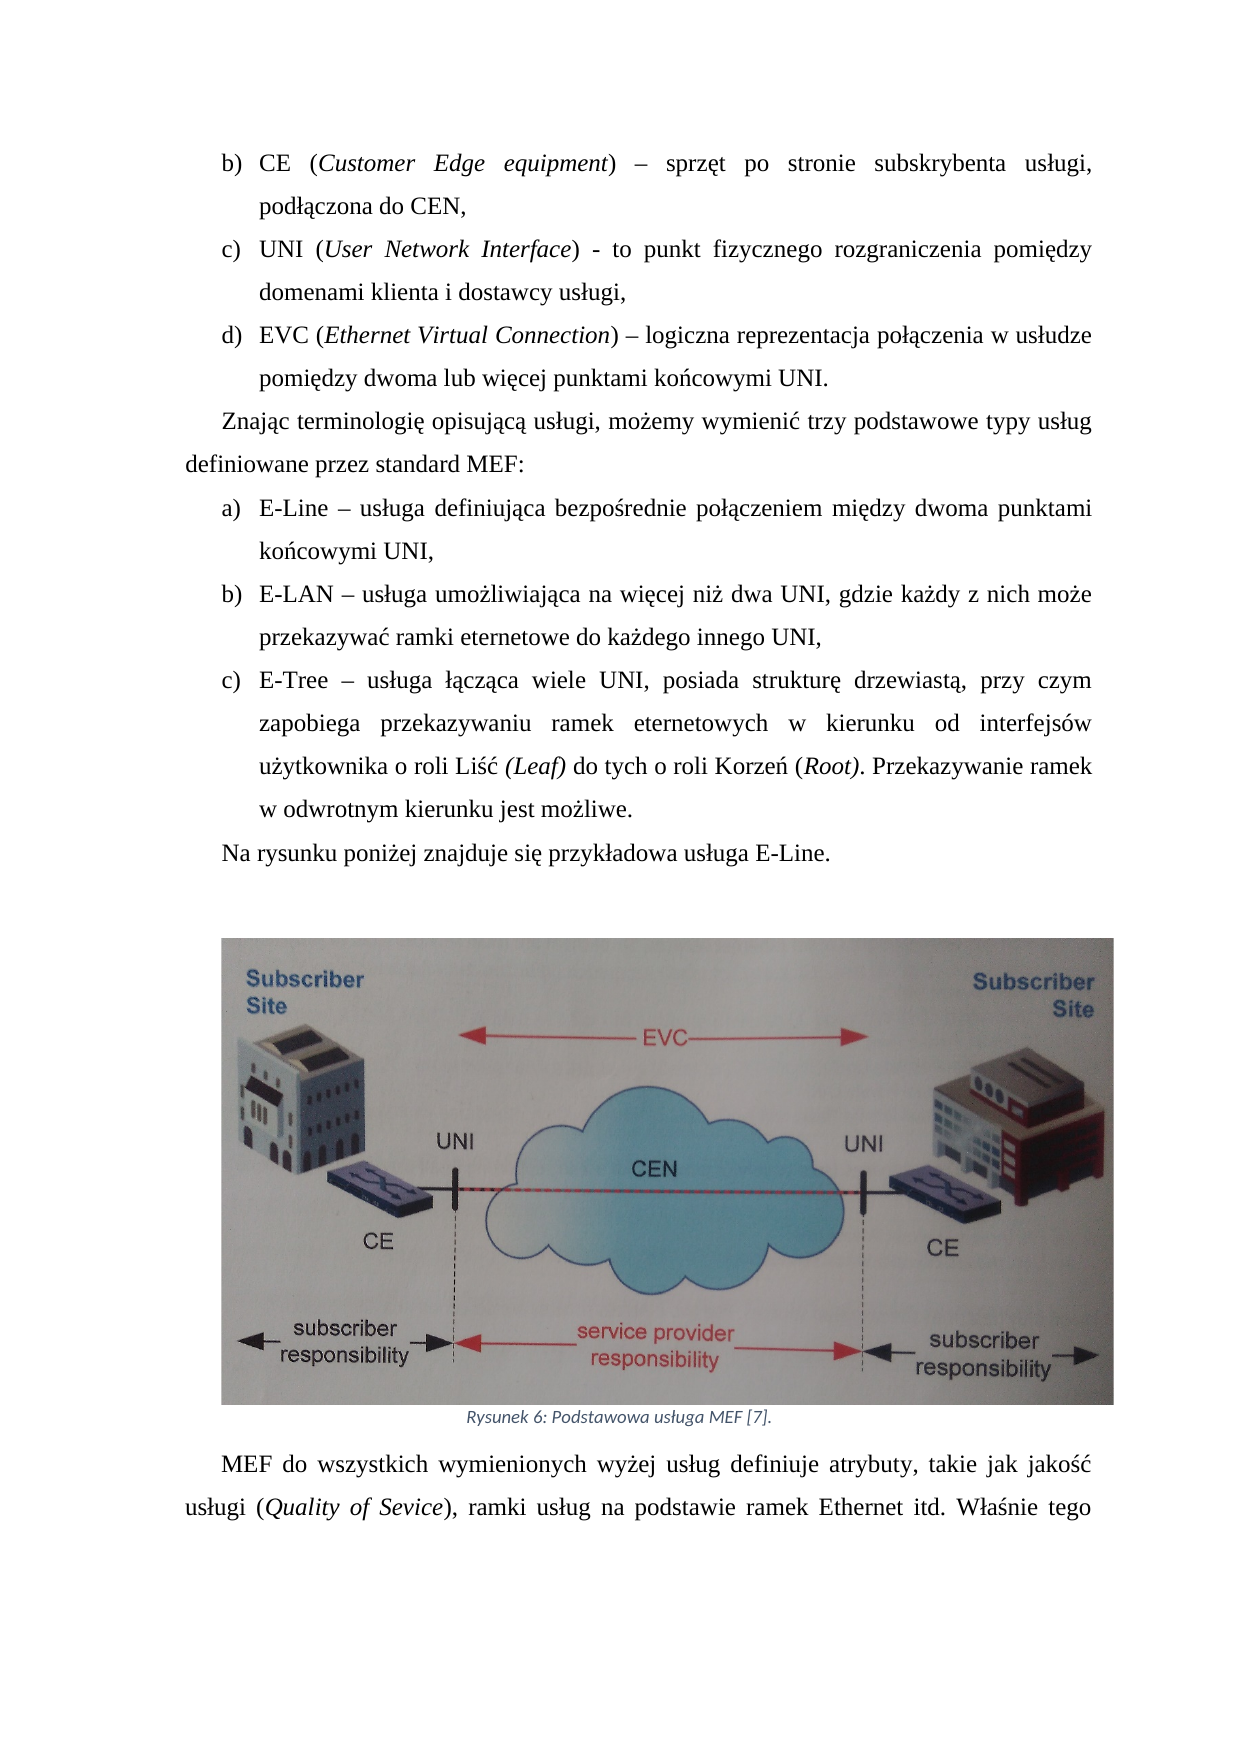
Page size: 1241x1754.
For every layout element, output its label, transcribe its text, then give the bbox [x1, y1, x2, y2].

list E-LAN – usługa umożliwiająca na więcej niż dwa UNI, gdzie każdy z nich może przekazywać ramki eternetowe do każdego innego UNI, [221, 579, 1093, 651]
text Na rysunku poniżej znajduje się przykładowa usługa E-Line. [221, 838, 1093, 866]
text Rysunek 6: Podstawowa usługa MEF [7]. [148, 1405, 1093, 1428]
picture [221, 938, 1114, 1405]
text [185, 1449, 1093, 1521]
list EVC (Ethernet Virtual Connection) – logiczna reprezentacja połączenia w usłudze pomiędzy dwoma lub więcej punktami końcowymi UNI. [221, 320, 1093, 392]
list E-Tree – usługa łącząca wiele UNI, posiada strukturę drzewiastą, przy czym zapobiega przekazywaniu ramek eternetowych w kierunku od interfejsów użytkownika o roli Liść (Leaf) do tych o roli Korzeń (Root). Przekazywanie ramek w odwrotnym kierunku jest możliwe. [221, 665, 1093, 823]
text Znając terminologię opisującą usługi, możemy wymienić trzy podstawowe typy usług definiowane przez standard MEF: [185, 406, 1093, 478]
list UNI (User Network Interface) - to punkt fizycznego rozgraniczenia pomiędzy domenami klienta i dostawcy usługi, [221, 234, 1093, 306]
list CE (Customer Edge equipment) – sprzęt po stronie subskrybenta usługi, podłączona do CEN, [221, 148, 1093, 219]
list E-Line – usługa definiująca bezpośrednie połączeniem między dwoma punktami końcowymi UNI, [221, 493, 1093, 564]
